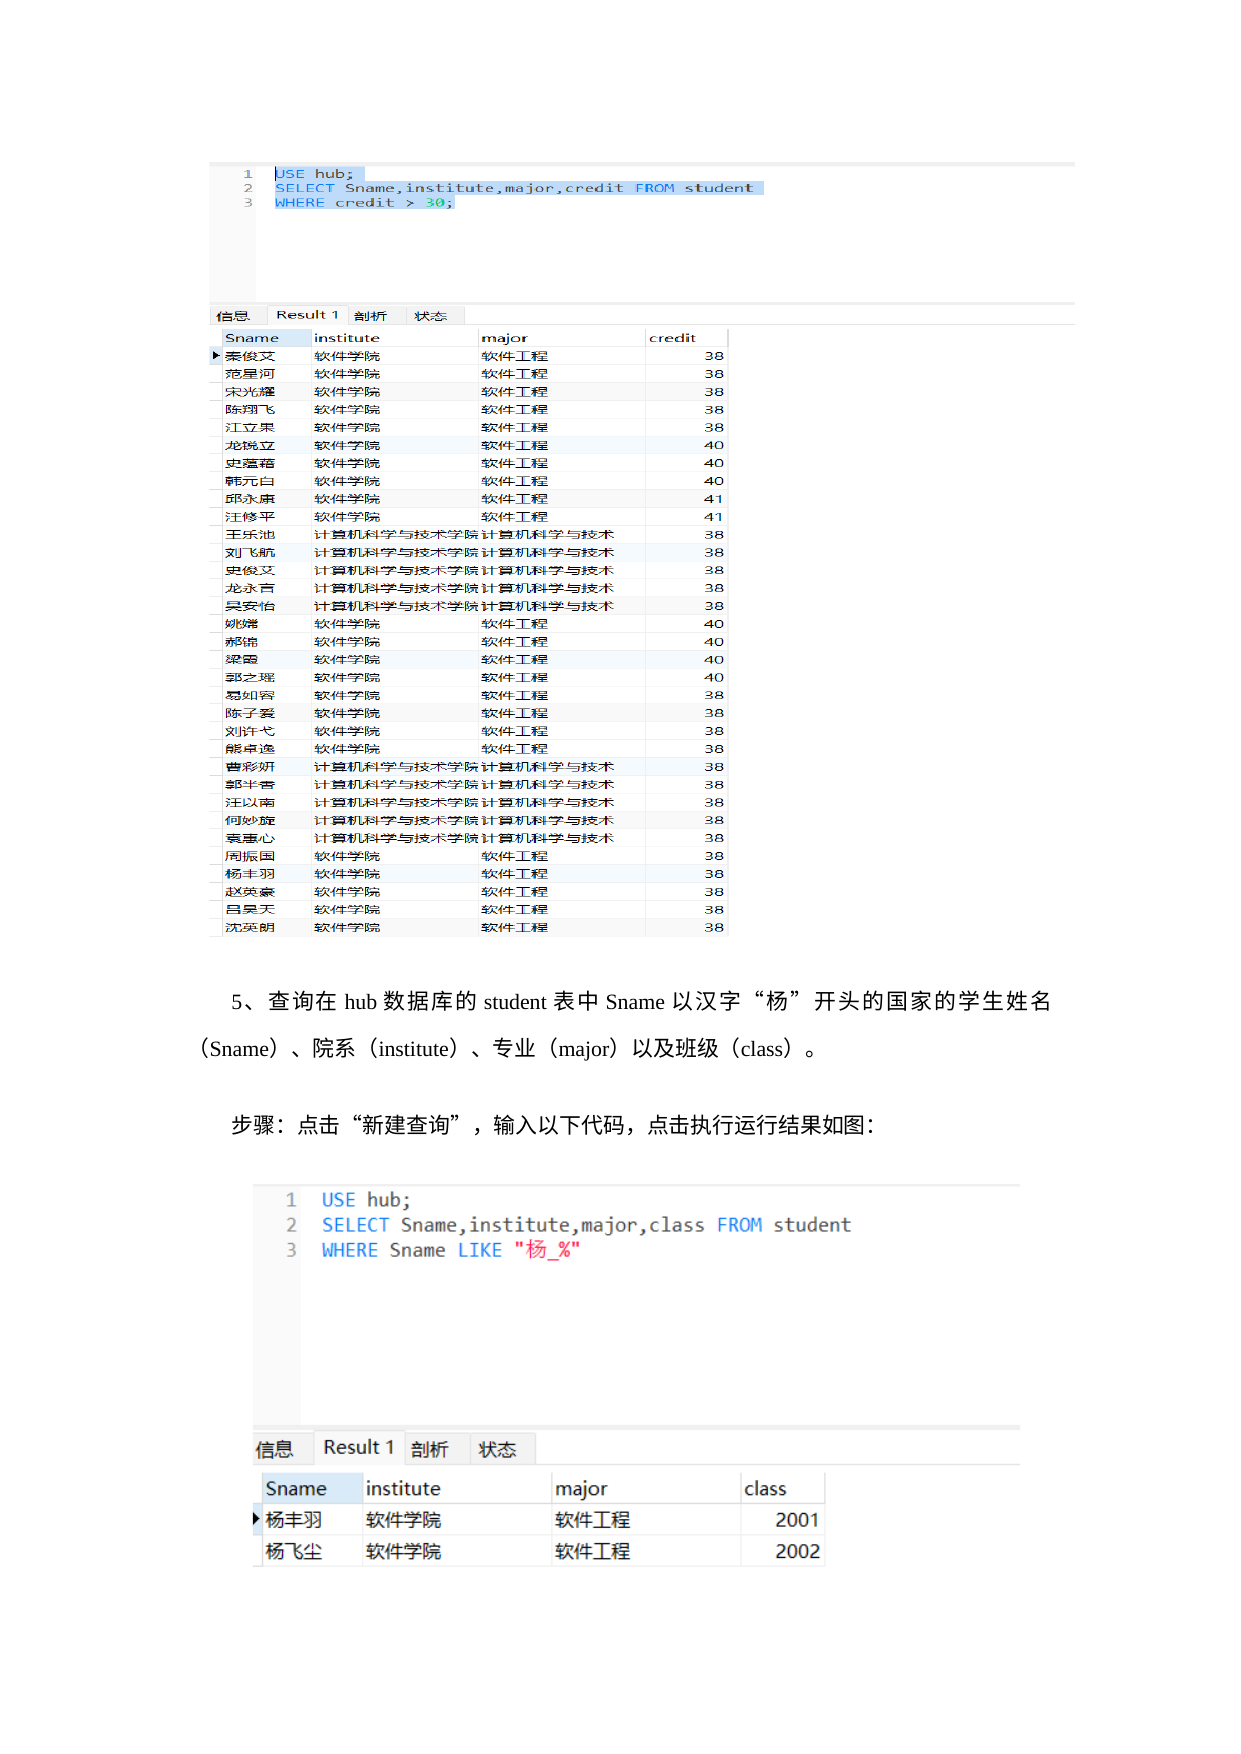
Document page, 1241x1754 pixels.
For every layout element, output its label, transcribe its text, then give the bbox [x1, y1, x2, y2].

text 5、查询在hub数据库的student表中Sname以汉字“杨”开头的国家的学生姓名（Sname）、院系（institute）、专业（major）以及班级（class）。 [187, 984, 1053, 1063]
text 步骤：点击“新建查询”，输入以下代码，点击执行运行结果如图： [187, 1108, 1053, 1139]
picture [209, 162, 1075, 939]
picture [252, 1184, 1021, 1572]
